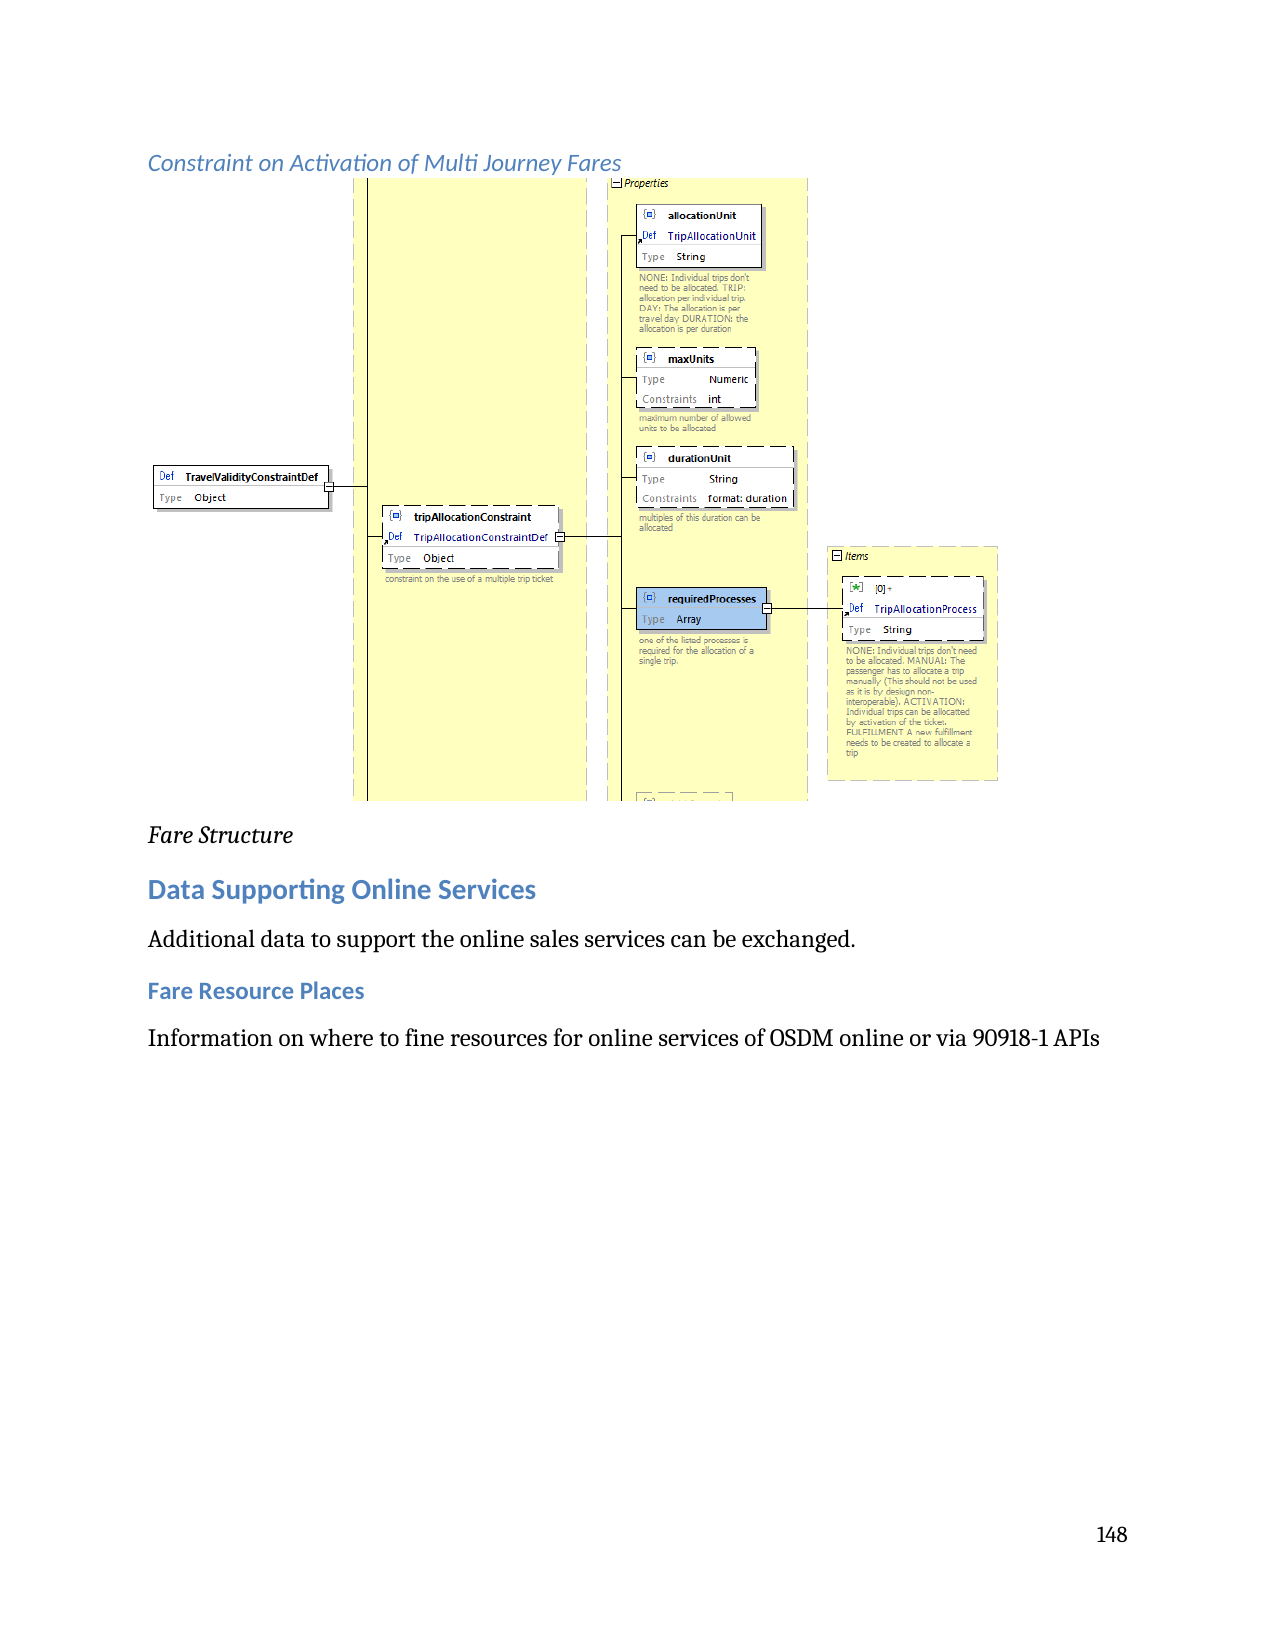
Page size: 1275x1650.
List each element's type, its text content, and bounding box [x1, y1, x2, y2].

subtitle Fare Resource Places [148, 975, 1127, 1005]
text Additional data to support the online sales services can be exchanged. [148, 925, 1127, 954]
text Information on where to fine resources for online services of OSDM online or via 90918-1 APIs [148, 1024, 1127, 1053]
subtitle Constraint on Activation of Multi Journey Fares [148, 148, 1127, 178]
subtitle Data Supporting Online Services [148, 871, 1127, 906]
picture [147, 178, 1023, 801]
text Fare Structure [148, 821, 1127, 850]
